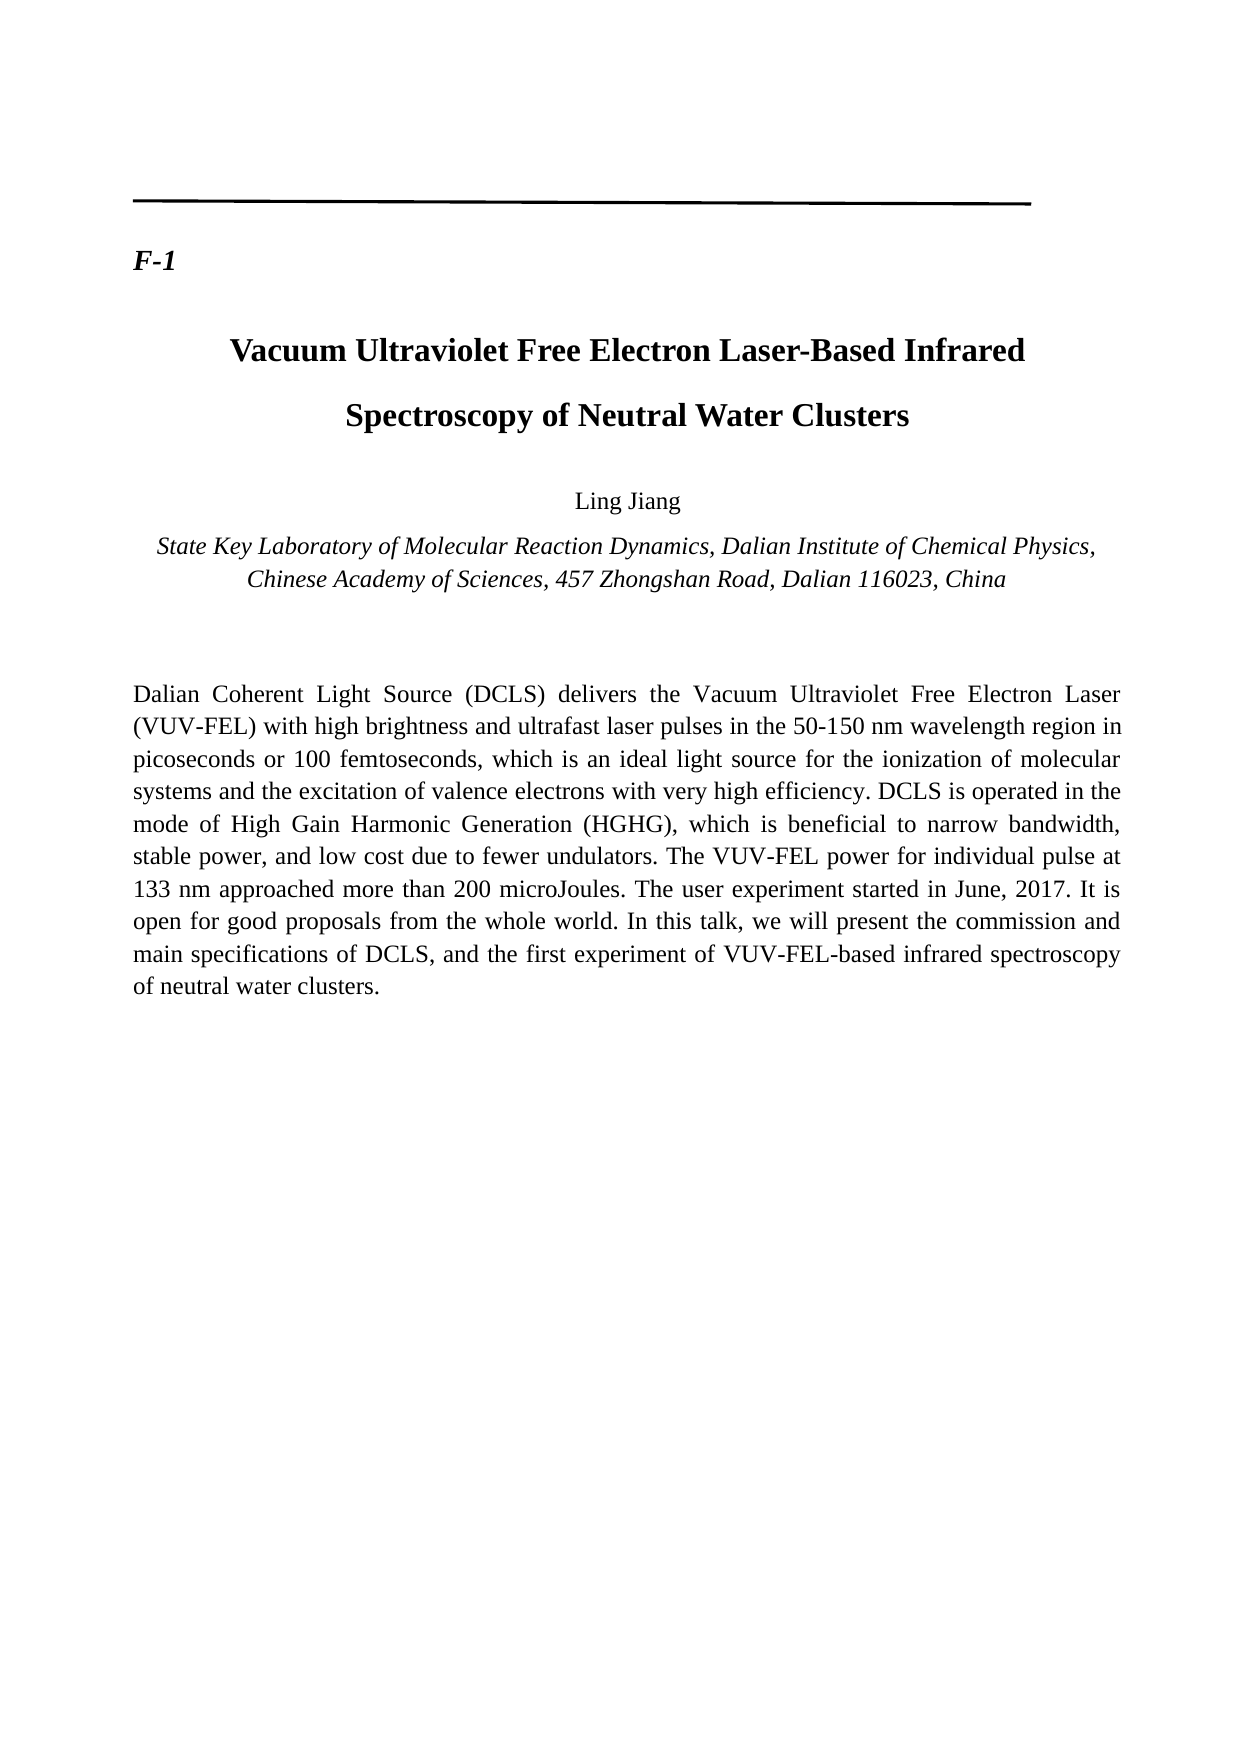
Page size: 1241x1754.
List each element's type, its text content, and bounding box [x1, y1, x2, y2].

text F-1 [133, 162, 1122, 292]
text State Key Laboratory of Molecular Reaction Dynamics, Dalian Institute of Chemical Physics, Chinese Academy of Sciences, 457 Zhongshan Road, Dalian 116023, China [133, 529, 1122, 594]
text Dalian Coherent Light Source (DCLS) delivers the Vacuum Ultraviolet Free Electron Laser (VUV-FEL) with high brightness and ultrafast laser pulses in the 50-150 nm wavelength region in picoseconds or 100 femtoseconds, which is an ideal light source for the ionization of molecular systems and the excitation of valence electrons with very high efficiency. DCLS is operated in the mode of High Gain Harmonic Generation (HGHG), which is beneficial to narrow bandwidth, stable power, and low cost due to fewer undulators. The VUV-FEL power for individual pulse at 133 nm approached more than 200 microJoules. The user experiment started in June, 2017. It is open for good proposals from the whole world. In this talk, we will present the commission and main specifications of DCLS, and the first experiment of VUV-FEL-based infrared spectroscopy of neutral water clusters. [133, 677, 1122, 1002]
text Vacuum Ultraviolet Free Electron Laser-Based Infrared Spectroscopy of Neutral Water Clusters [133, 317, 1122, 447]
text Ling Jiang [133, 484, 1122, 517]
